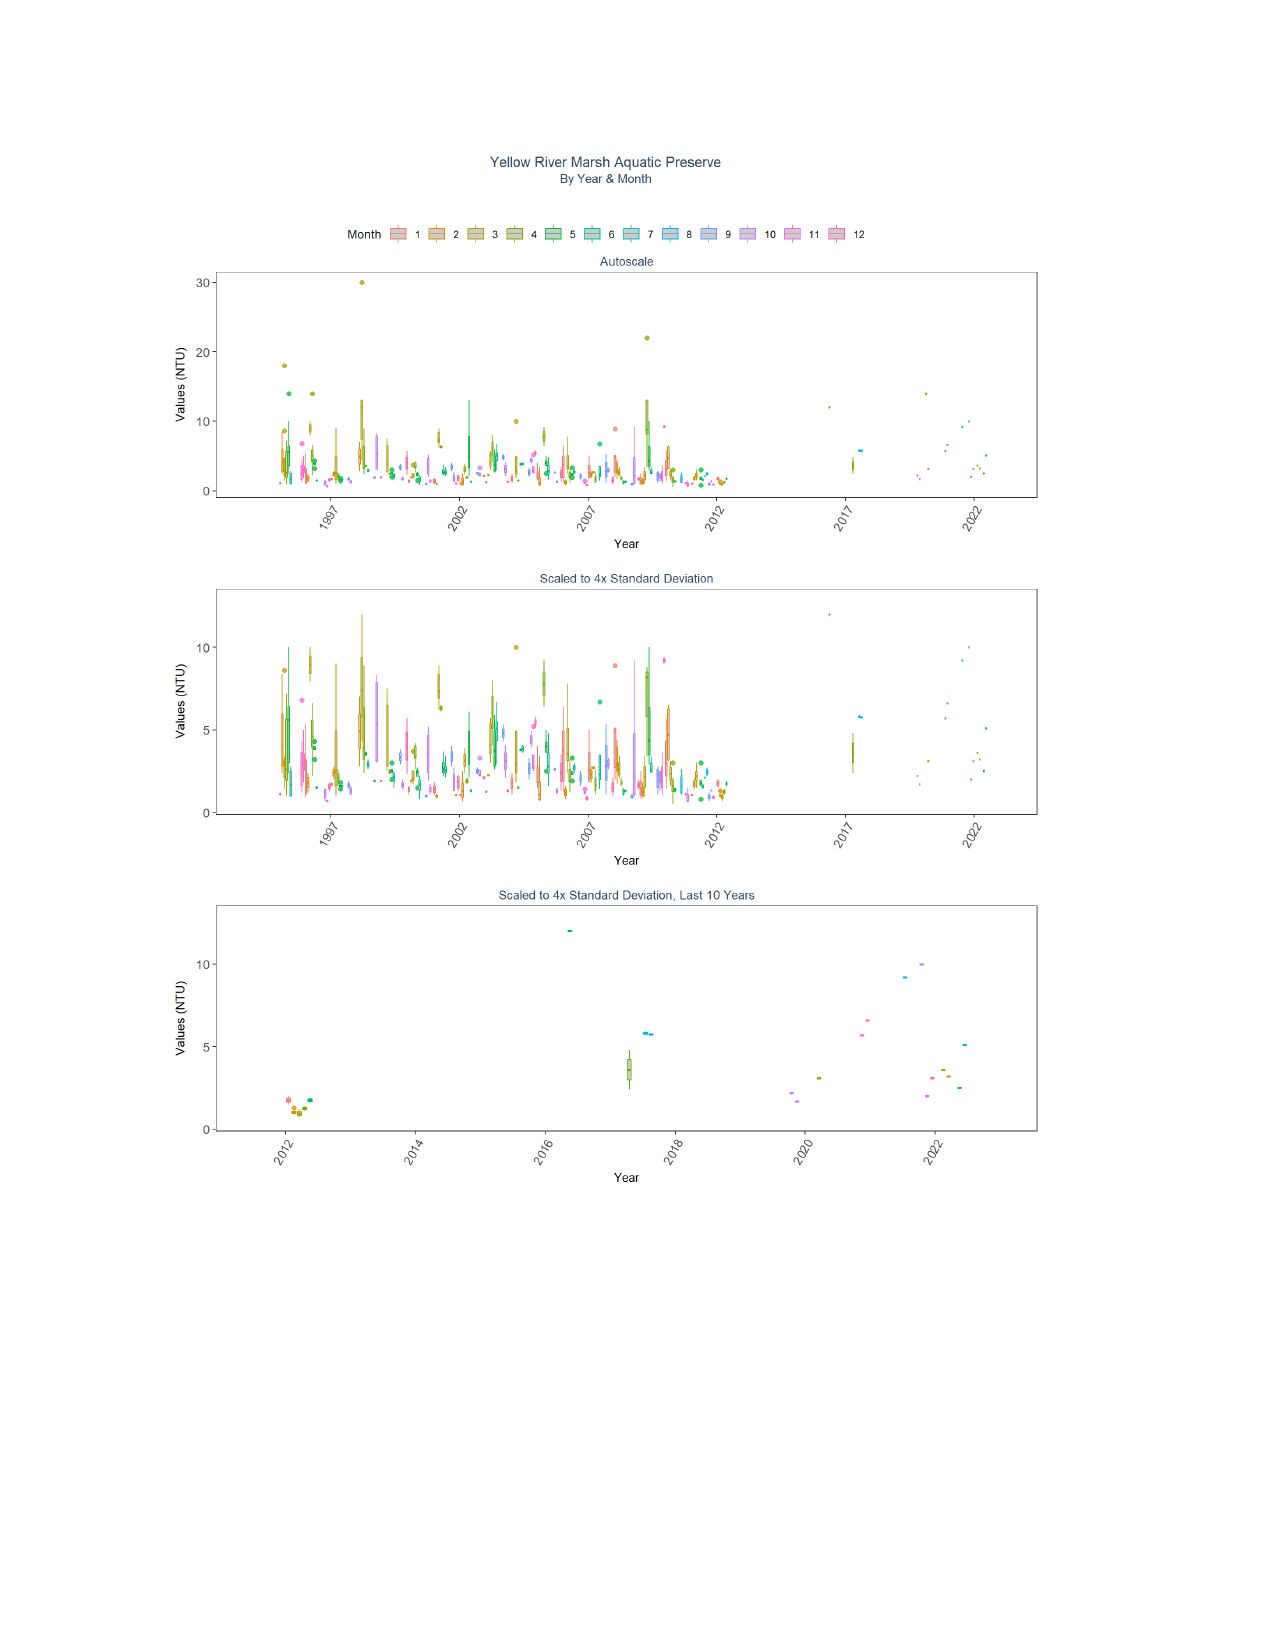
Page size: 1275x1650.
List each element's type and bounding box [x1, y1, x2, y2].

picture [168, 150, 1044, 1200]
